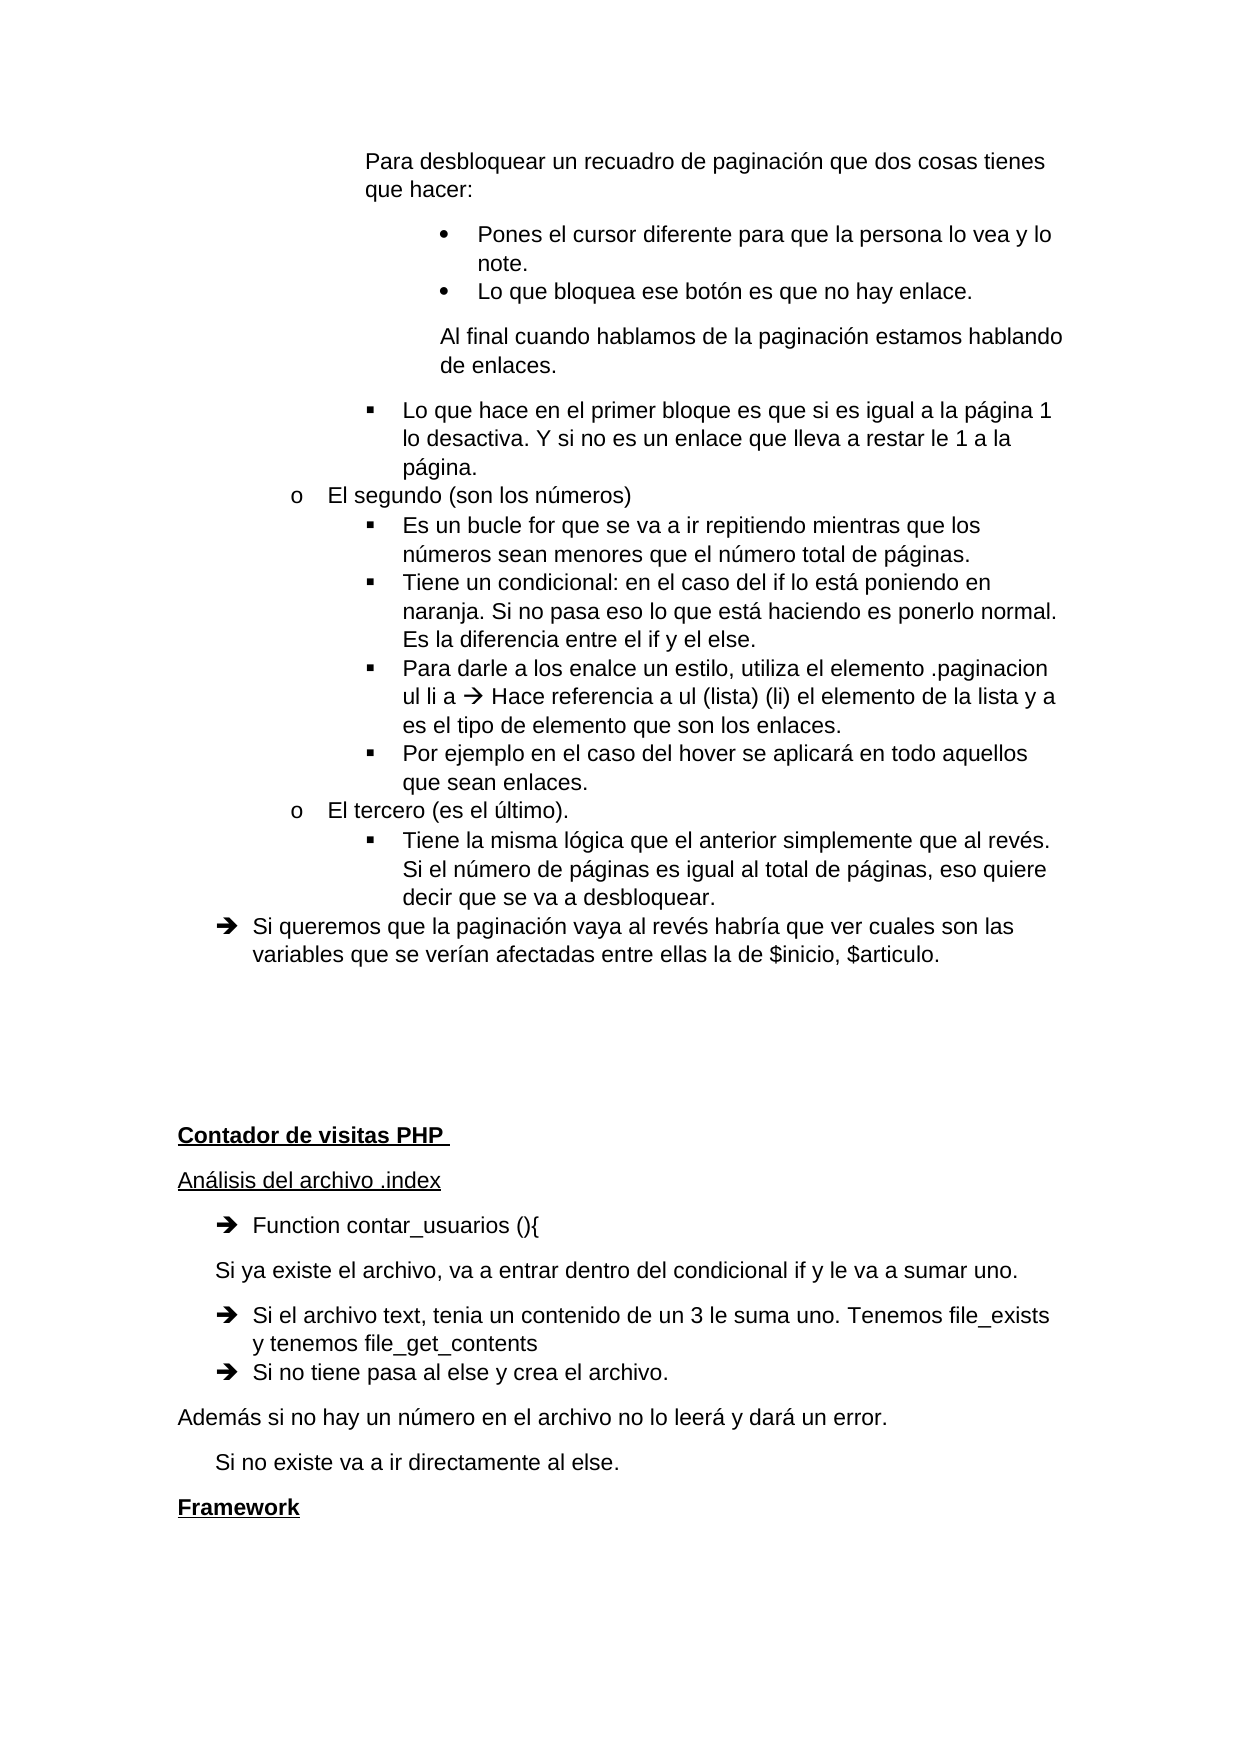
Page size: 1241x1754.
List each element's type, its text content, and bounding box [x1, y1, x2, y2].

list El tercero (es el último). [290, 797, 1063, 825]
text Para desbloquear un recuadro de paginación que dos cosas tienes que hacer: [365, 148, 1063, 202]
list Lo que hace en el primer bloque es que si es igual a la página 1 lo desactiva. Y si no es un enlace que lleva a restar le 1 a la página. [365, 397, 1063, 480]
list Si no tiene pasa al else y crea el archivo. [215, 1359, 1063, 1385]
list Para darle a los enalce un estilo, utiliza el elemento .paginacion ul li a Hace referencia a ul (lista) (li) el elemento de la lista y a es el tipo de elemento que son los enlaces. [365, 655, 1063, 738]
text Contador de visitas PHP [177, 1122, 1063, 1148]
list Tiene la misma lógica que el anterior simplemente que al revés. Si el número de páginas es igual al total de páginas, eso quiere decir que se va a desbloquear. [365, 827, 1063, 911]
text Framework [177, 1494, 1063, 1521]
text Al final cuando hablamos de la paginación estamos hablando de enlaces. [440, 323, 1063, 378]
list Si el archivo text, tenia un contenido de un 3 le suma uno. Tenemos file_exists y tenemos file_get_contents [215, 1302, 1063, 1357]
list Pones el cursor diferente para que la persona lo vea y lo note. [440, 221, 1063, 276]
list Lo que bloquea ese botón es que no hay enlace. [440, 278, 1063, 304]
list Tiene un condicional: en el caso del if lo está poniendo en naranja. Si no pasa eso lo que está haciendo es ponerlo normal. Es la diferencia entre el if y el else. [365, 569, 1063, 653]
list El segundo (son los números) [290, 482, 1063, 510]
text Si no existe va a ir directamente al else. [215, 1449, 1063, 1475]
list Function contar_usuarios (){ [215, 1212, 1063, 1238]
list Es un bucle for que se va a ir repitiendo mientras que los números sean menores que el número total de páginas. [365, 512, 1063, 567]
text Si ya existe el archivo, va a entrar dentro del condicional if y le va a sumar uno. [215, 1257, 1063, 1283]
list Si queremos que la paginación vaya al revés habría que ver cuales son las variables que se verían afectadas entre ellas la de $inicio, $articulo. [215, 913, 1063, 967]
list Por ejemplo en el caso del hover se aplicará en todo aquellos que sean enlaces. [365, 740, 1063, 795]
text Además si no hay un número en el archivo no lo leerá y dará un error. [177, 1404, 1063, 1430]
text Análisis del archivo .index [177, 1167, 1063, 1193]
